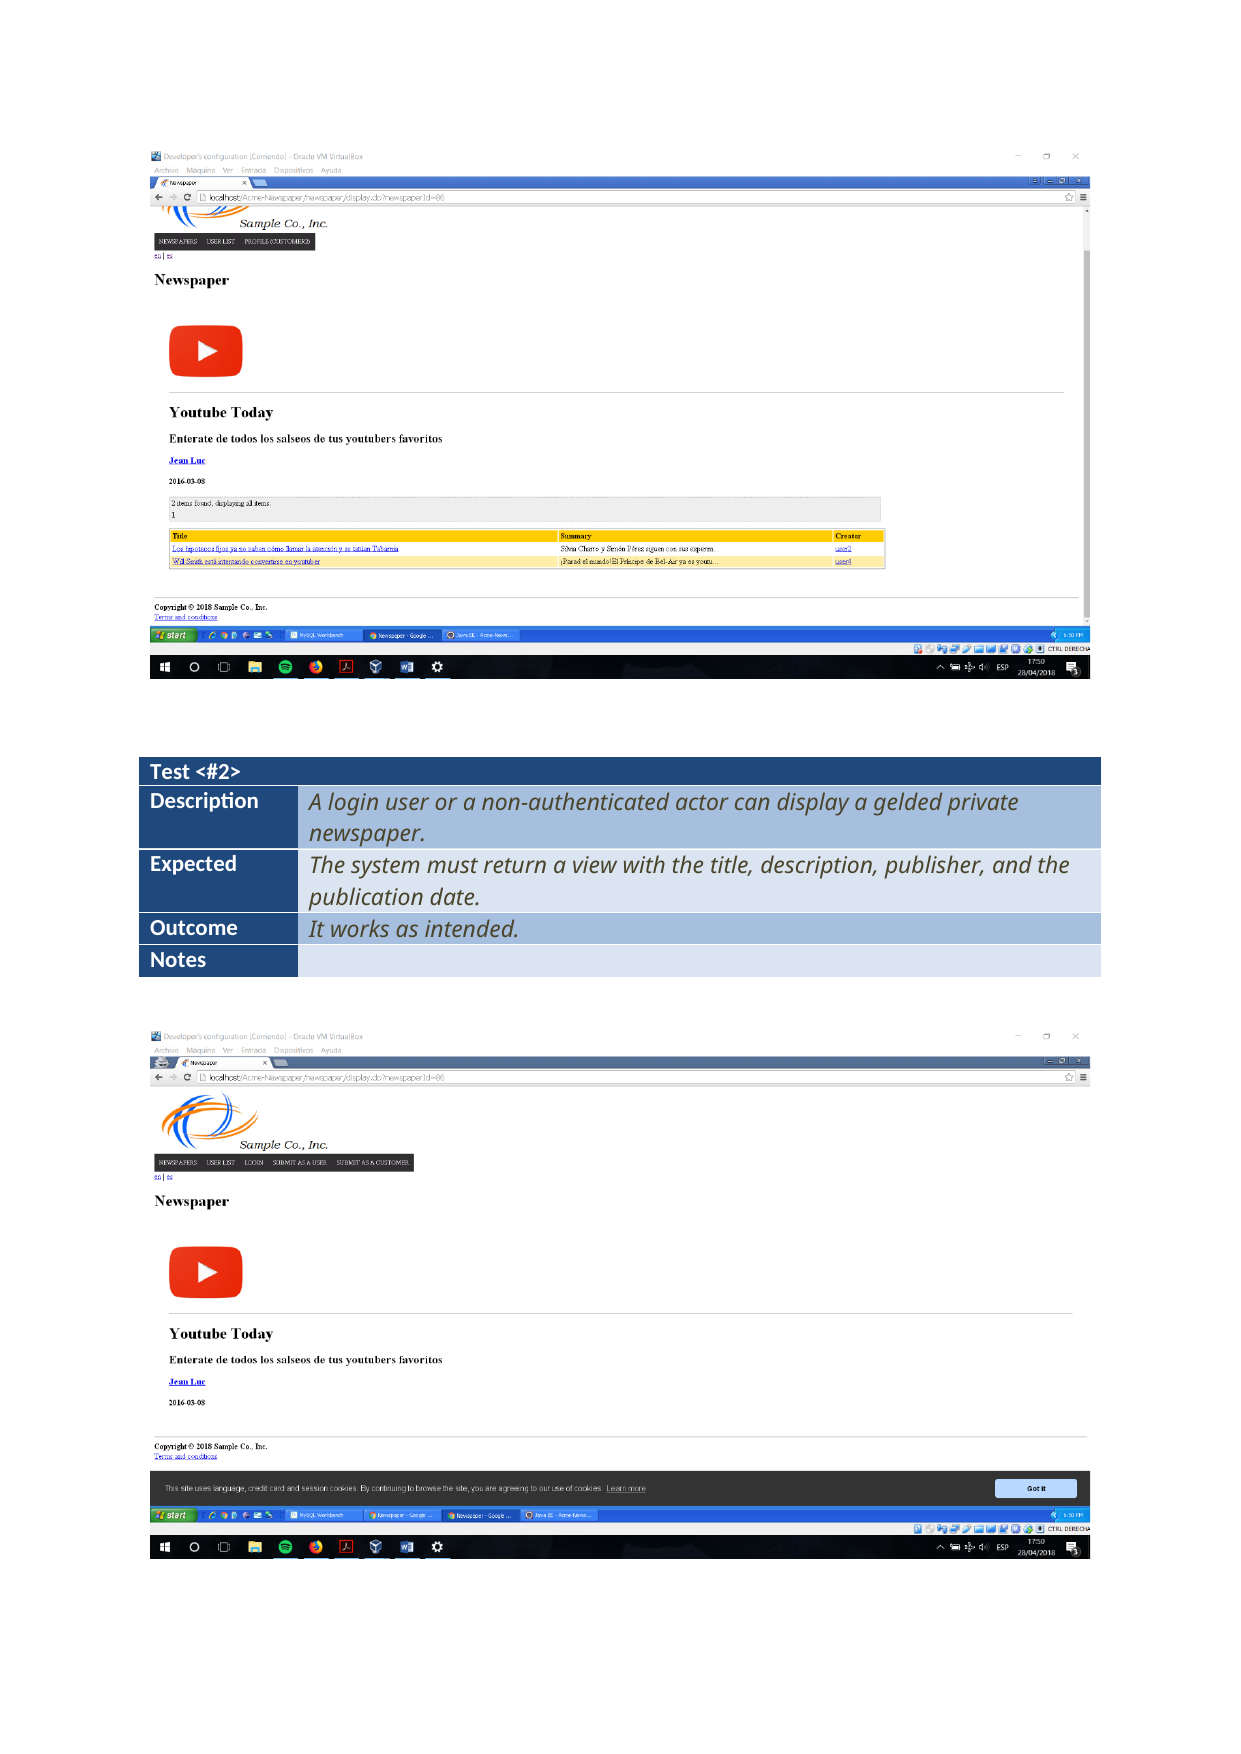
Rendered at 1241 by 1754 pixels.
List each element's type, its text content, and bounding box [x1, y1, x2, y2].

table_cell Notes [139, 945, 298, 977]
table_cell It works as intended. [298, 913, 1101, 944]
table_cell [298, 945, 1101, 977]
picture [150, 150, 1091, 679]
picture [150, 1029, 1091, 1559]
table_cell Expected [139, 850, 298, 912]
table_cell Outcome [139, 913, 298, 944]
table_cell The system must return a view with the title, description, publisher, and the publication date. [298, 850, 1101, 912]
table_cell A login user or a non-authenticated actor can display a gelded private newspaper. [298, 786, 1101, 848]
table_cell Description [139, 786, 298, 848]
table_header Test <#2> [139, 757, 1101, 785]
